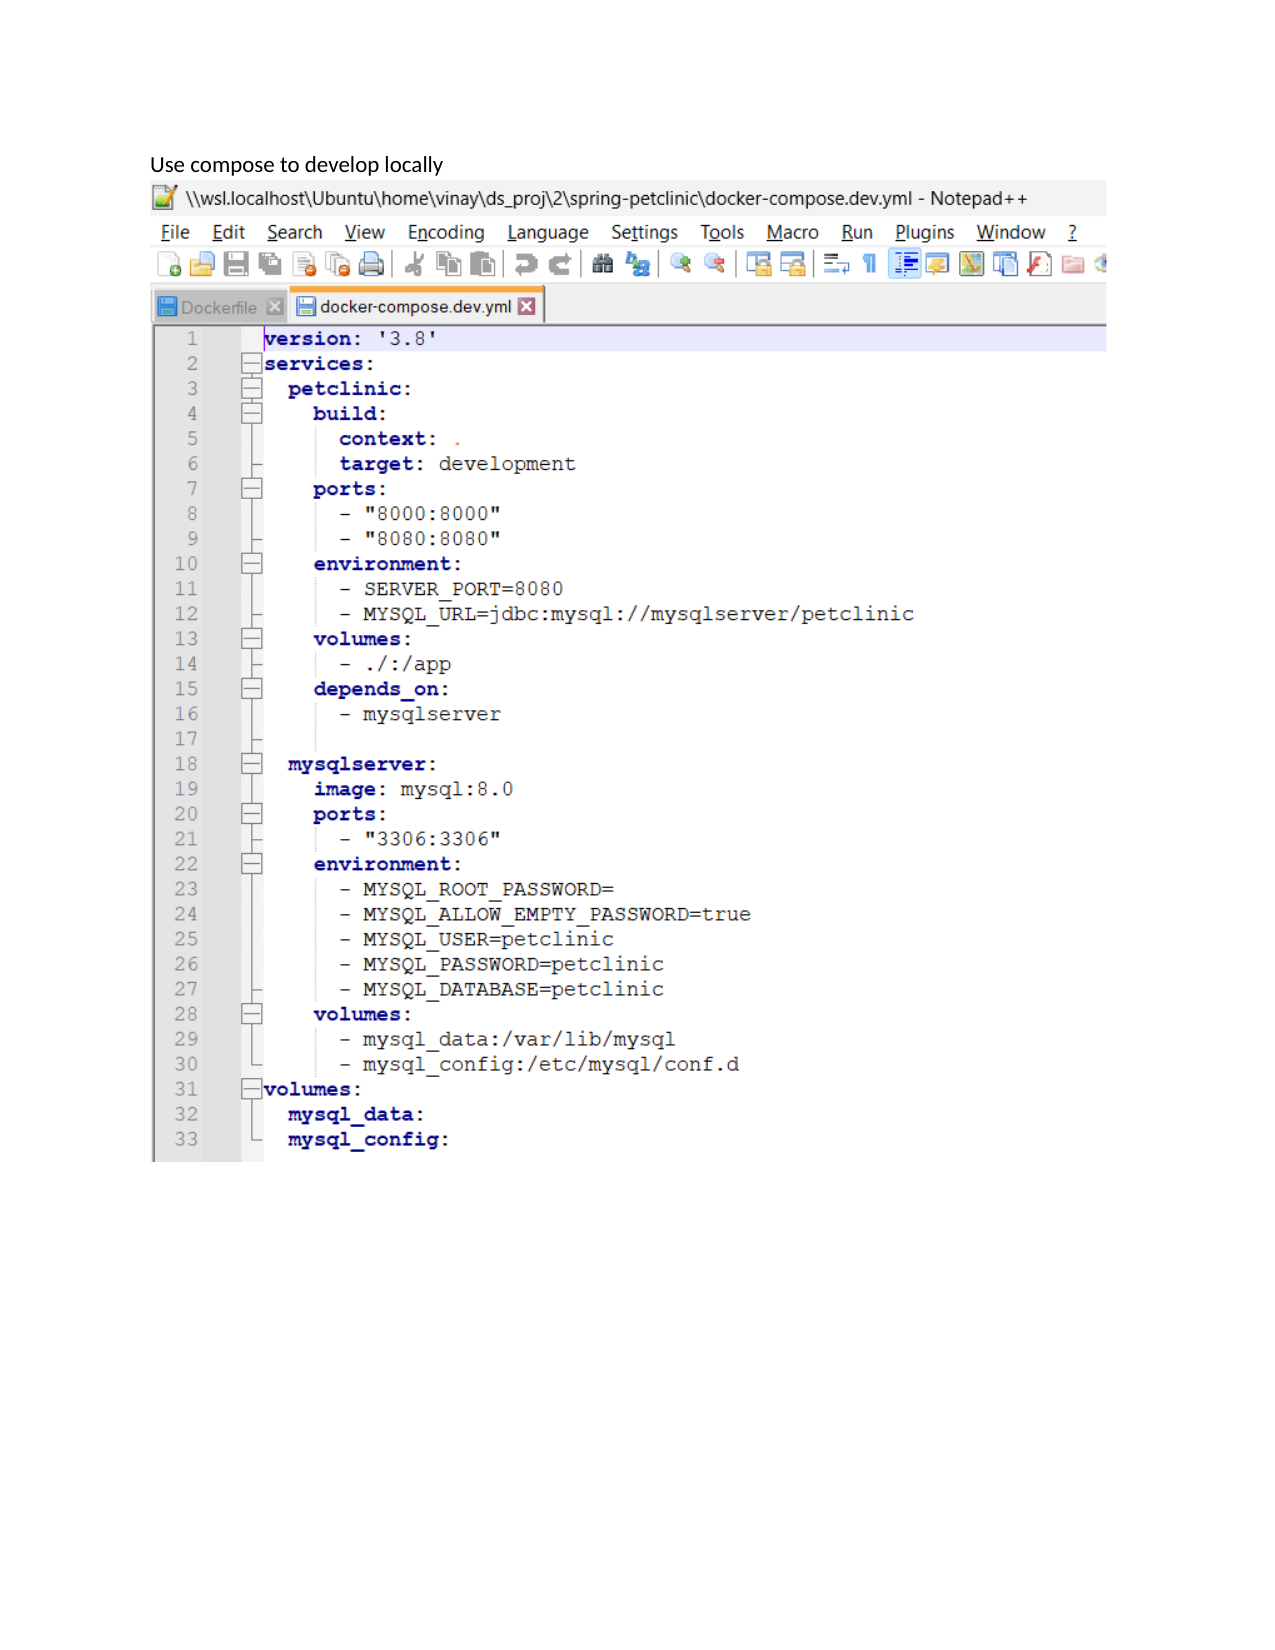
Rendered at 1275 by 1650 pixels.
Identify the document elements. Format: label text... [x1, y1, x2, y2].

picture [150, 180, 1107, 1162]
